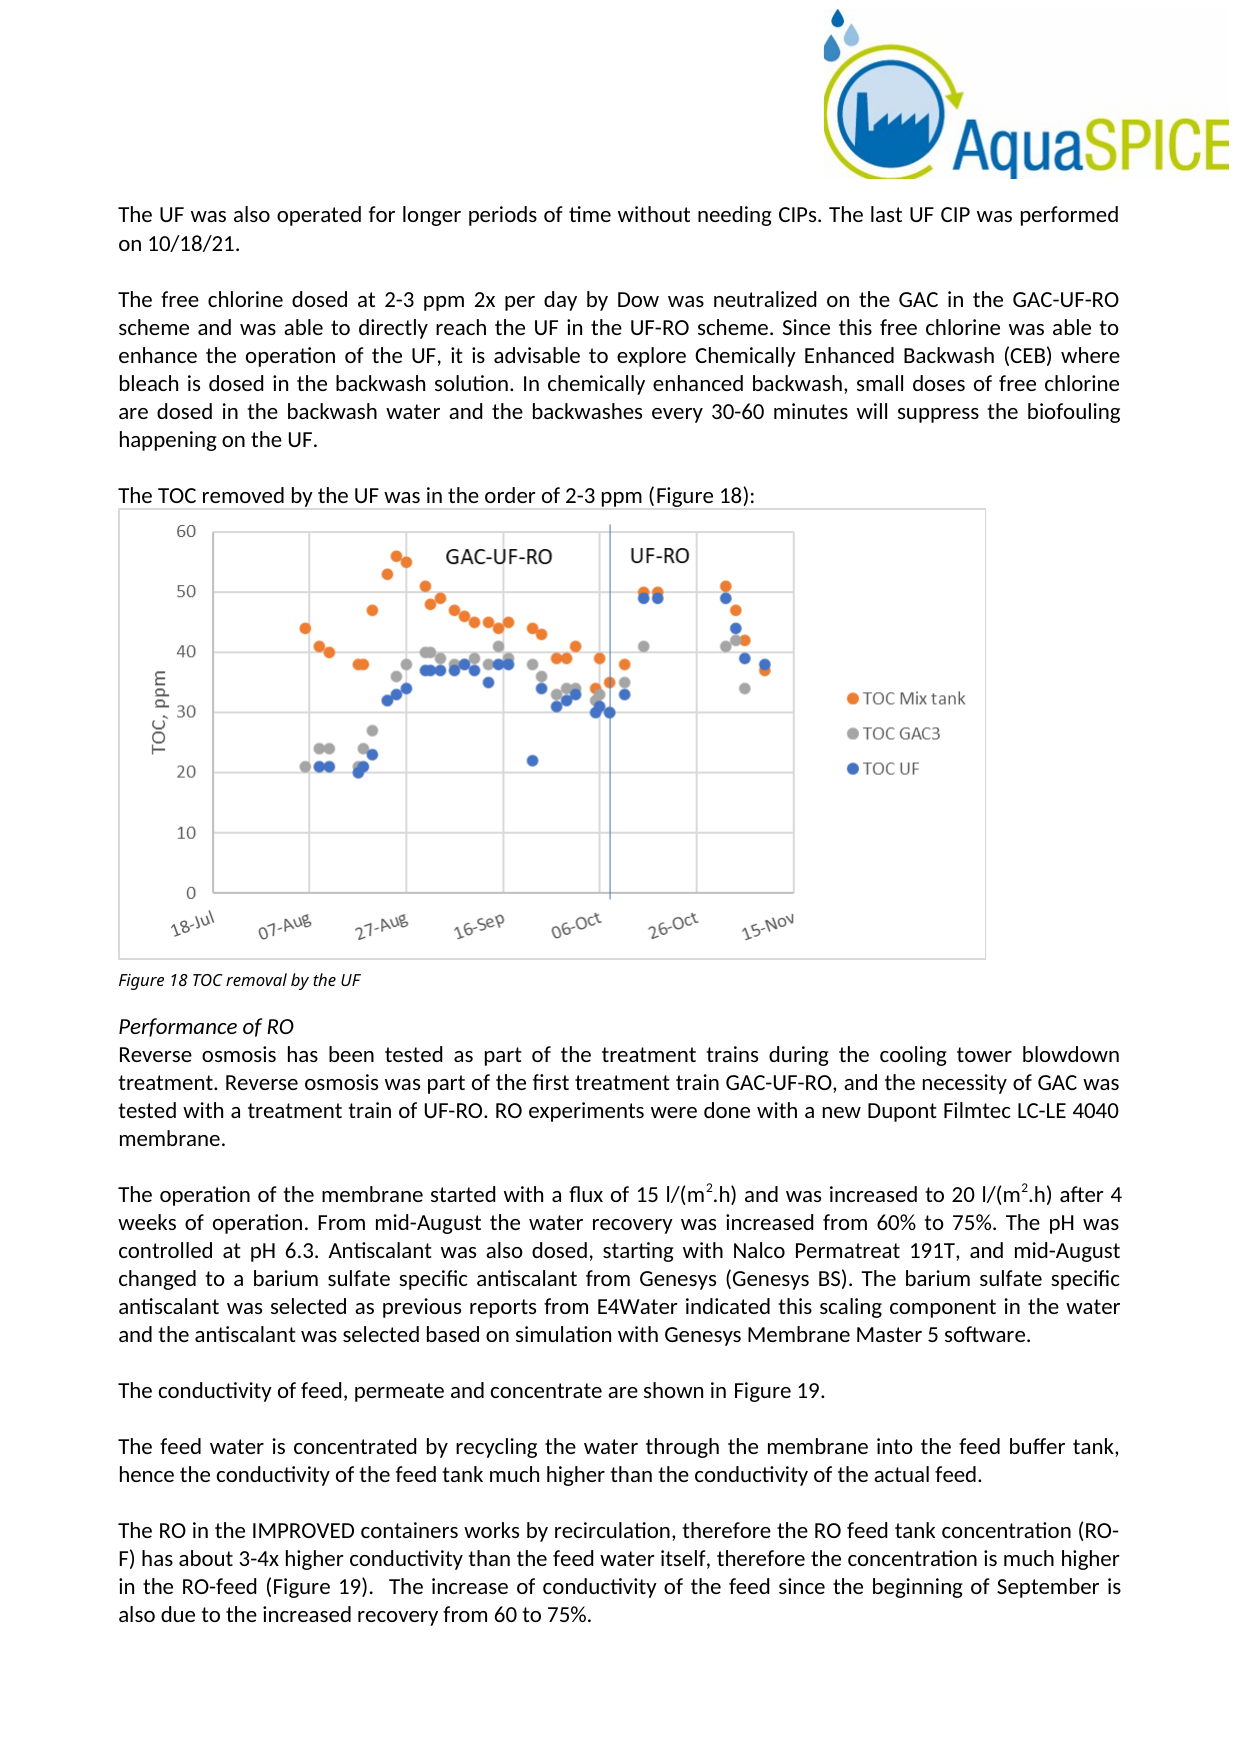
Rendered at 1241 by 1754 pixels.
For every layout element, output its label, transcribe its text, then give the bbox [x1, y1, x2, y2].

picture [822, 9, 1229, 178]
text The free chlorine dosed at 2-3 ppm 2x per day by Dow was neutralized on the GAC in the GAC-UF-RO scheme and was able to directly reach the UF in the UF-RO scheme. Since this free chlorine was able to enhance the operation of the UF, it is advisable to explore Chemically Enhanced Backwash (CEB) where bleach is dosed in the backwash solution. In chemically enhanced backwash, small doses of free chlorine are dosed in the backwash water and the backwashes every 30-60 minutes will suppress the biofouling happening on the UF. [118, 285, 1122, 453]
picture [118, 508, 987, 960]
text Reverse osmosis has been tested as part of the treatment trains during the cooling tower blowdown treatment. Reverse osmosis was part of the first treatment train GAC-UF-RO, and the necessity of GAC was tested with a treatment train of UF-RO. RO experiments were done with a new Dupont Filmtec LC-LE 4040 membrane. [118, 1040, 1122, 1152]
subtitle Performance of RO [118, 1012, 1122, 1040]
text The operation of the membrane started with a flux of 15 l/(m2.h) and was increased to 20 l/(m2.h) after 4 weeks of operation. From mid-August the water recovery was increased from 60% to 75%. The pH was controlled at pH 6.3. Antiscalant was also dosed, starting with Nalco Permatreat 191T, and mid-August changed to a barium sulfate specific antiscalant from Genesys (Genesys BS). The barium sulfate specific antiscalant was selected as previous reports from E4Water indicated this scaling component in the water and the antiscalant was selected based on simulation with Genesys Membrane Master 5 software. [118, 1180, 1122, 1348]
text The feed water is concentrated by recycling the water through the membrane into the feed buffer tank, hence the conductivity of the feed tank much higher than the conductivity of the actual feed. [118, 1432, 1122, 1488]
